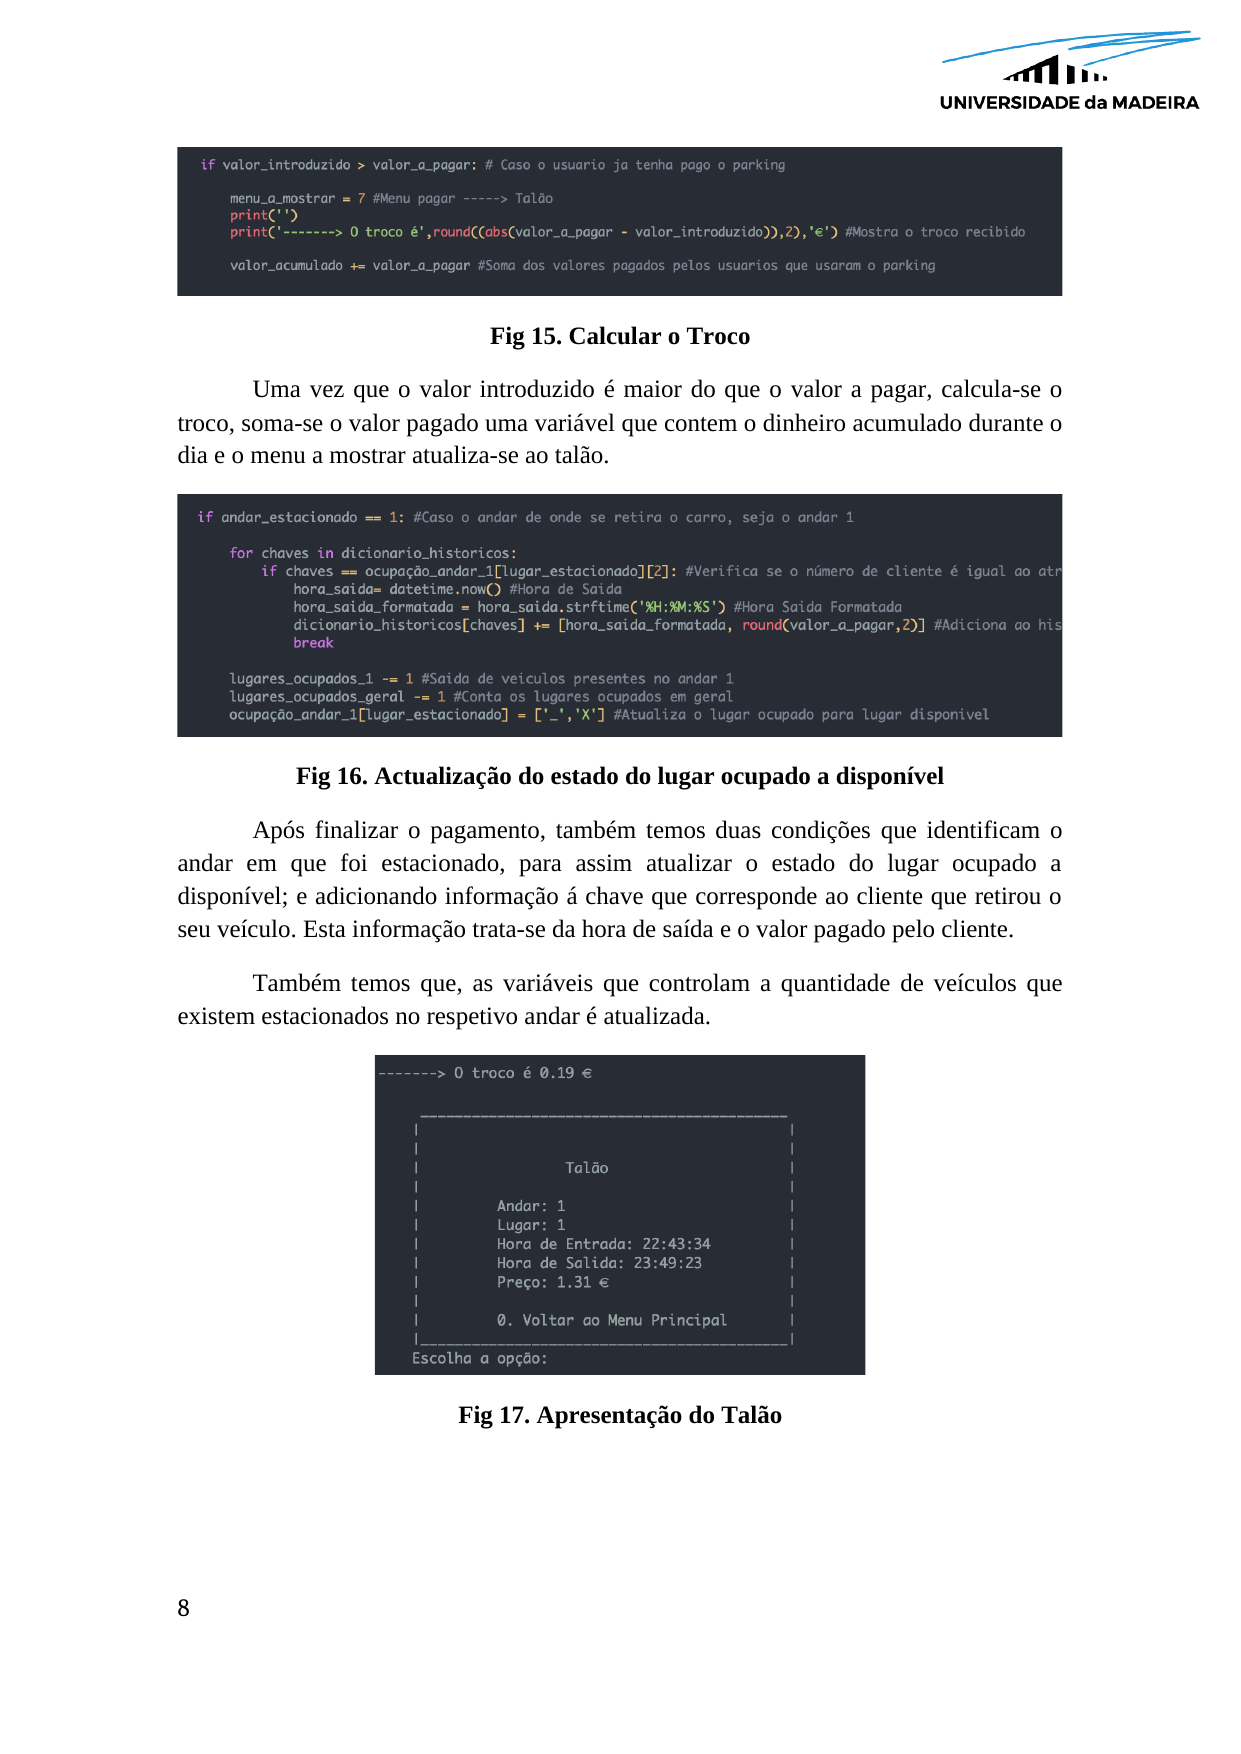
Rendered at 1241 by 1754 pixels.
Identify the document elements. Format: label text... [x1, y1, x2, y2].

text Fig 15. Calcular o Troco [177, 321, 1063, 349]
text Uma vez que o valor introduzido é maior do que o valor a pagar, calcula-se o troco, soma-se o valor pagado uma variável que contem o dinheiro acumulado durante o dia e o menu a mostrar atualiza-se ao talão. [177, 374, 1063, 469]
picture [177, 147, 1063, 296]
text Fig 16. Actualização do estado do lugar ocupado a disponível [177, 761, 1063, 790]
text Fig 17. Apresentação do Talão [177, 1400, 1063, 1429]
text Após finalizar o pagamento, também temos duas condições que identificam o andar em que foi estacionado, para assim atualizar o estado do lugar ocupado a disponível; e adicionando informação á chave que corresponde ao cliente que retirou o seu veículo. Esta informação trata-se da hora de saída e o valor pagado pelo cliente. [177, 815, 1063, 943]
picture [939, 29, 1204, 111]
text Também temos que, as variáveis que controlam a quantidade de veículos que existem estacionados no respetivo andar é atualizada. [177, 968, 1063, 1030]
picture [177, 494, 1063, 737]
picture [374, 1055, 866, 1375]
